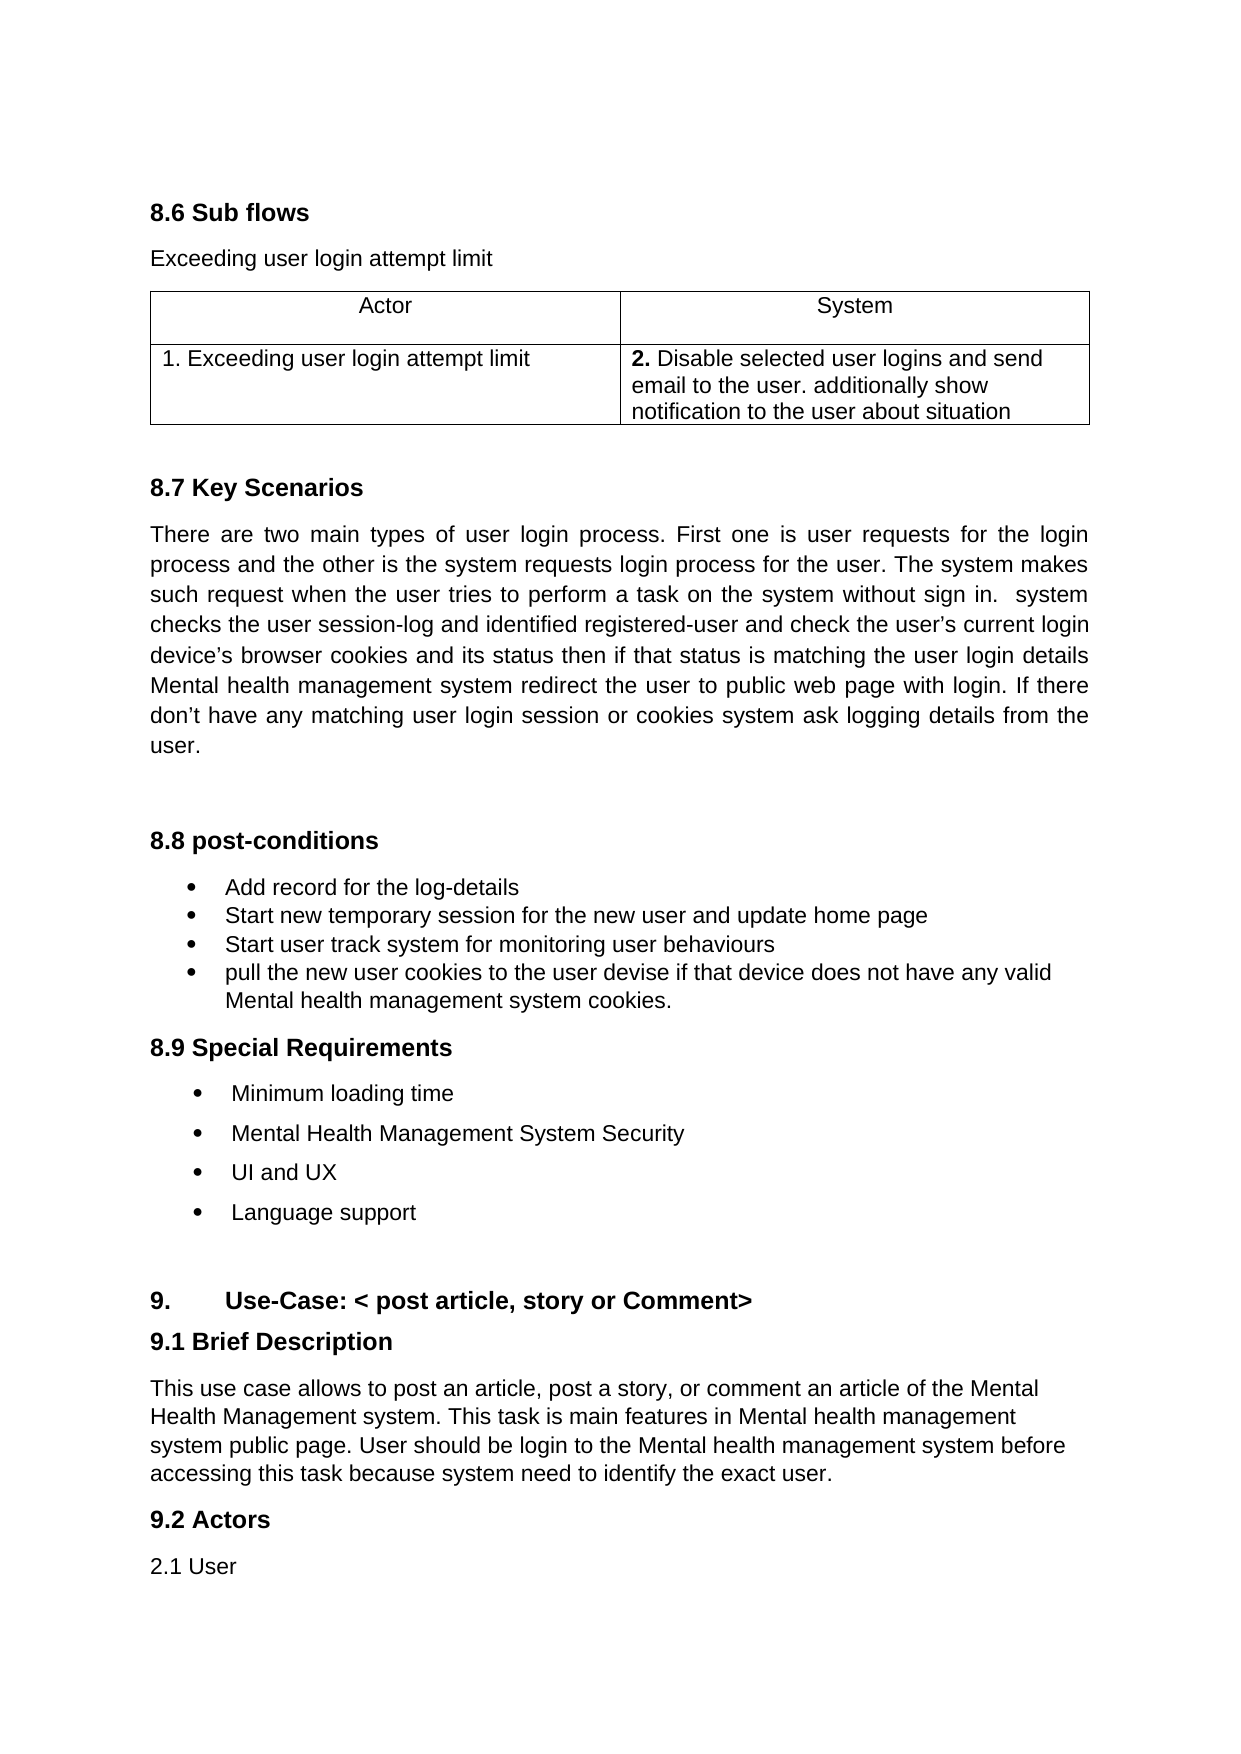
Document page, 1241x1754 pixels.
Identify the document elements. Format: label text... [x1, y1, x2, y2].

text 9.1 Brief Description [150, 1327, 1090, 1356]
table_header System [621, 292, 1089, 344]
text 8.9 Special Requirements [150, 1033, 1090, 1061]
list UI and UX [194, 1159, 1090, 1186]
table_cell 1. Exceeding user login attempt limit [151, 345, 620, 424]
list pull the new user cookies to the user devise if that device does not have any valid Mental health management system cookies. [187, 959, 1090, 1014]
table_cell 2. Disable selected user logins and send email to the user. additionally show notification to the user about situation [621, 345, 1089, 424]
list Minimum loading time [194, 1080, 1090, 1107]
list Mental Health Management System Security [194, 1120, 1090, 1146]
list Add record for the log-details [187, 874, 1090, 900]
list Start user track system for monitoring user behaviours [187, 931, 1090, 957]
text This use case allows to post an article, post a story, or comment an article of the Mental Health Management system. This task is main features in Mental health management system public page. User should be login to the Mental health management system before accessing this task because system need to identify the exact user. [150, 1375, 1090, 1487]
list Start new temporary session for the new user and update home page [187, 902, 1090, 928]
text 9.2 Actors [150, 1505, 1090, 1534]
text 8.7 Key Scenarios [150, 473, 1090, 502]
text Exceeding user login attempt limit [150, 245, 1090, 272]
text There are two main types of user login process. First one is user requests for the login process and the other is the system requests login process for the user. The system makes such request when the user tries to perform a task on the system without sign in. system checks the user session-log and identified registered-user and check the user’s current login device’s browser cookies and its status then if that status is matching the user login details Mental health management system redirect the user to public web page with login. If there don’t have any matching user login session or cookies system ask logging details from the user. [150, 521, 1090, 759]
text 2.1 User [150, 1553, 1090, 1579]
text 8.6 Sub flows [150, 198, 1090, 226]
list Language support [194, 1199, 1090, 1225]
text 8.8 post-conditions [150, 826, 1090, 855]
subtitle Use-Case: < post article, story or Comment> [150, 1286, 1090, 1315]
table_header Actor [151, 292, 620, 344]
